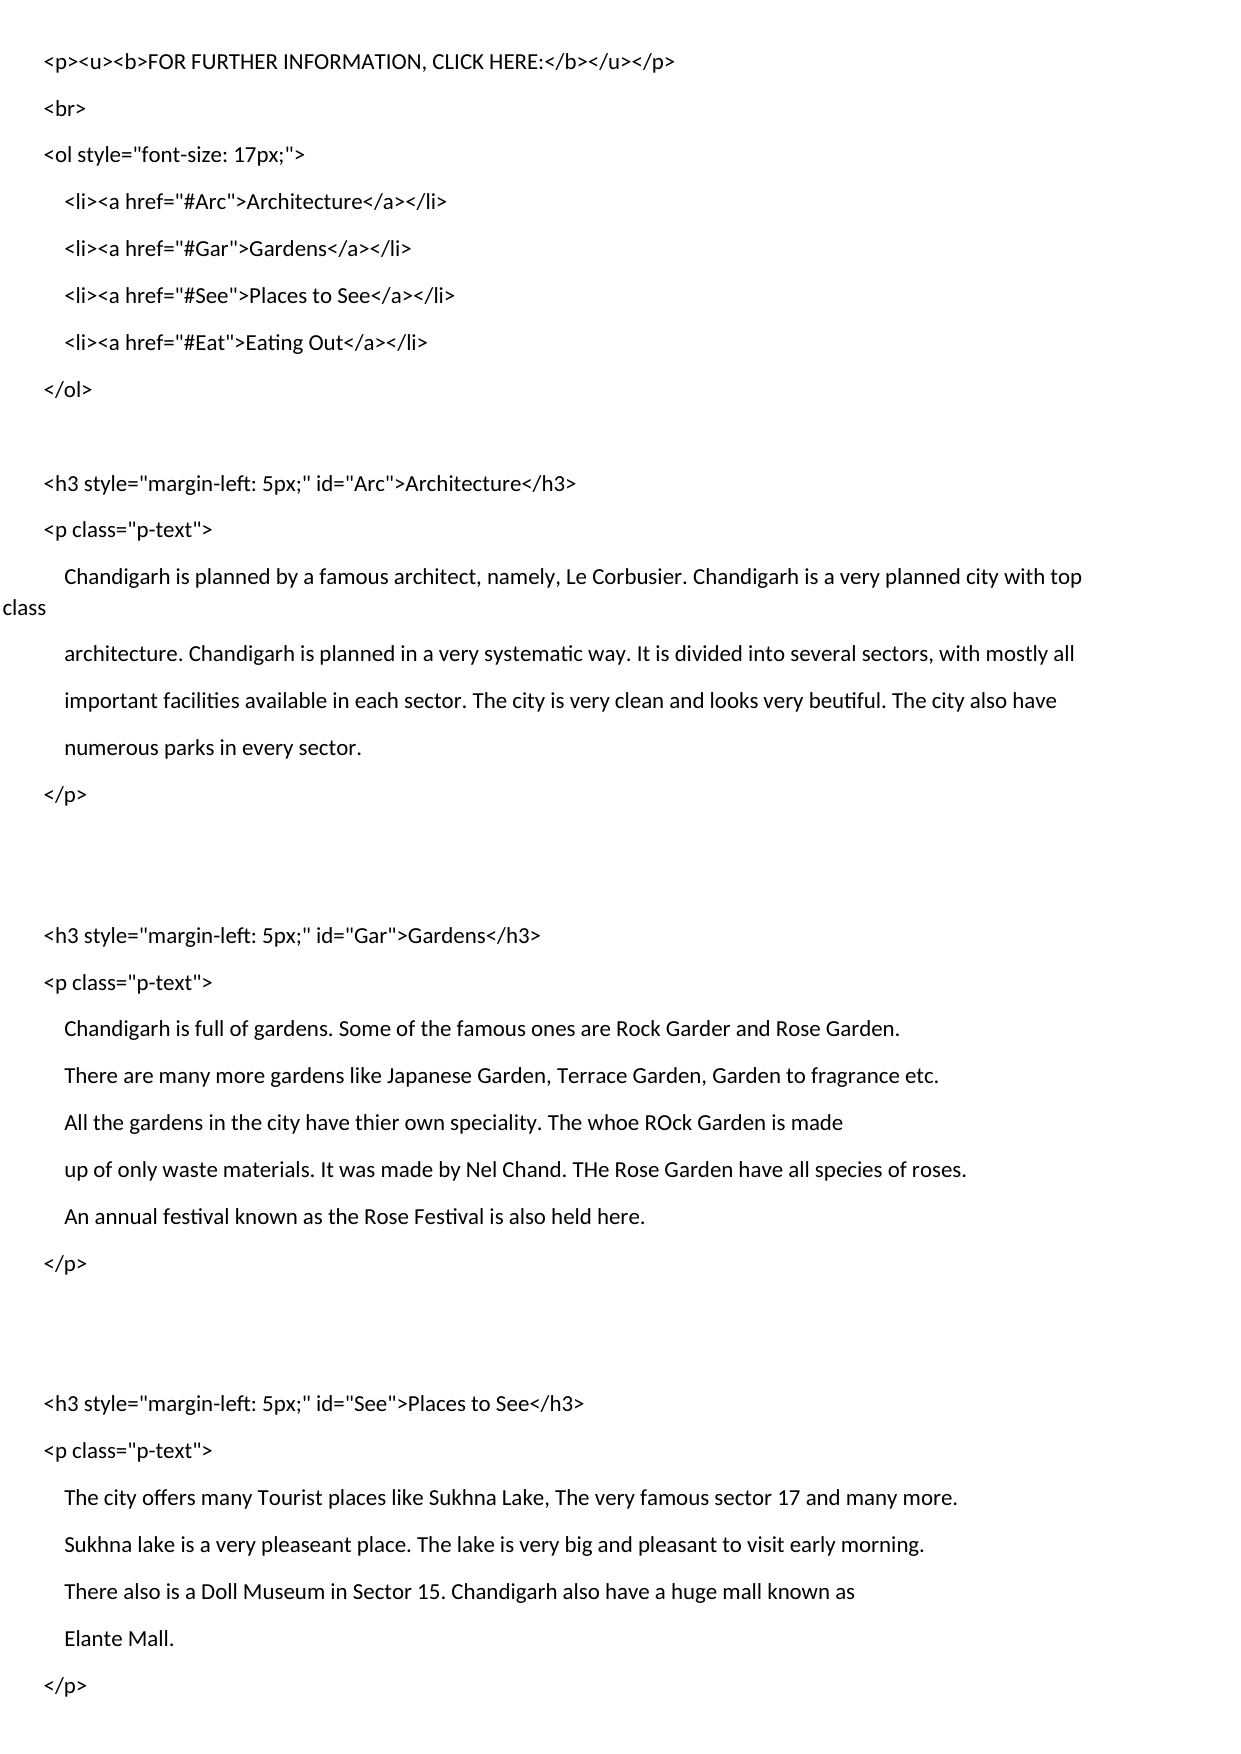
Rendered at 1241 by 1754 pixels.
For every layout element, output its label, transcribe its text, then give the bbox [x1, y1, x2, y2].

text The city offers many Tourist places like Sukhna Lake, The very famous sector 17 and many more. [2, 1483, 1090, 1511]
text </p> [2, 780, 1090, 808]
text <p class="p-text"> [2, 516, 1090, 544]
text <li><a href="#Eat">Eating Out</a></li> [2, 328, 1090, 356]
text There are many more gardens like Japanese Garden, Terrace Garden, Garden to fragrance etc. [2, 1061, 1090, 1089]
text <p class="p-text"> [2, 1436, 1090, 1464]
text numerous parks in every sector. [2, 733, 1090, 761]
text All the gardens in the city have thier own speciality. The whoe ROck Garden is made [2, 1108, 1090, 1136]
text <h3 style="margin-left: 5px;" id="Gar">Gardens</h3> [2, 921, 1090, 949]
text <li><a href="#See">Places to See</a></li> [2, 281, 1090, 309]
text Elante Mall. [2, 1624, 1090, 1652]
text architecture. Chandigarh is planned in a very systematic way. It is divided into several sectors, with mostly all [2, 639, 1090, 668]
text important facilities available in each sector. The city is very clean and looks very beutiful. The city also have [2, 686, 1090, 714]
text <li><a href="#Gar">Gardens</a></li> [2, 234, 1090, 262]
text <h3 style="margin-left: 5px;" id="Arc">Architecture</h3> [2, 469, 1090, 497]
text <p class="p-text"> [2, 968, 1090, 996]
text Chandigarh is planned by a famous architect, namely, Le Corbusier. Chandigarh is a very planned city with top class [2, 562, 1090, 621]
text An annual festival known as the Rose Festival is also held here. [2, 1202, 1090, 1230]
text <h3 style="margin-left: 5px;" id="See">Places to See</h3> [2, 1389, 1090, 1418]
text Sukhna lake is a very pleaseant place. The lake is very big and pleasant to visit early morning. [2, 1530, 1090, 1558]
text <br> [2, 94, 1090, 122]
text <li><a href="#Arc">Architecture</a></li> [2, 187, 1090, 216]
text Chandigarh is full of gardens. Some of the famous ones are Rock Garder and Rose Garden. [2, 1014, 1090, 1043]
text up of only waste materials. It was made by Nel Chand. THe Rose Garden have all species of roses. [2, 1155, 1090, 1183]
text </ol> [2, 375, 1090, 403]
text <ol style="font-size: 17px;"> [2, 141, 1090, 169]
text </p> [2, 1671, 1090, 1699]
text There also is a Doll Museum in Sector 15. Chandigarh also have a huge mall known as [2, 1577, 1090, 1605]
text <p><u><b>FOR FURTHER INFORMATION, CLICK HERE:</b></u></p> [2, 47, 1090, 75]
text </p> [2, 1249, 1090, 1277]
